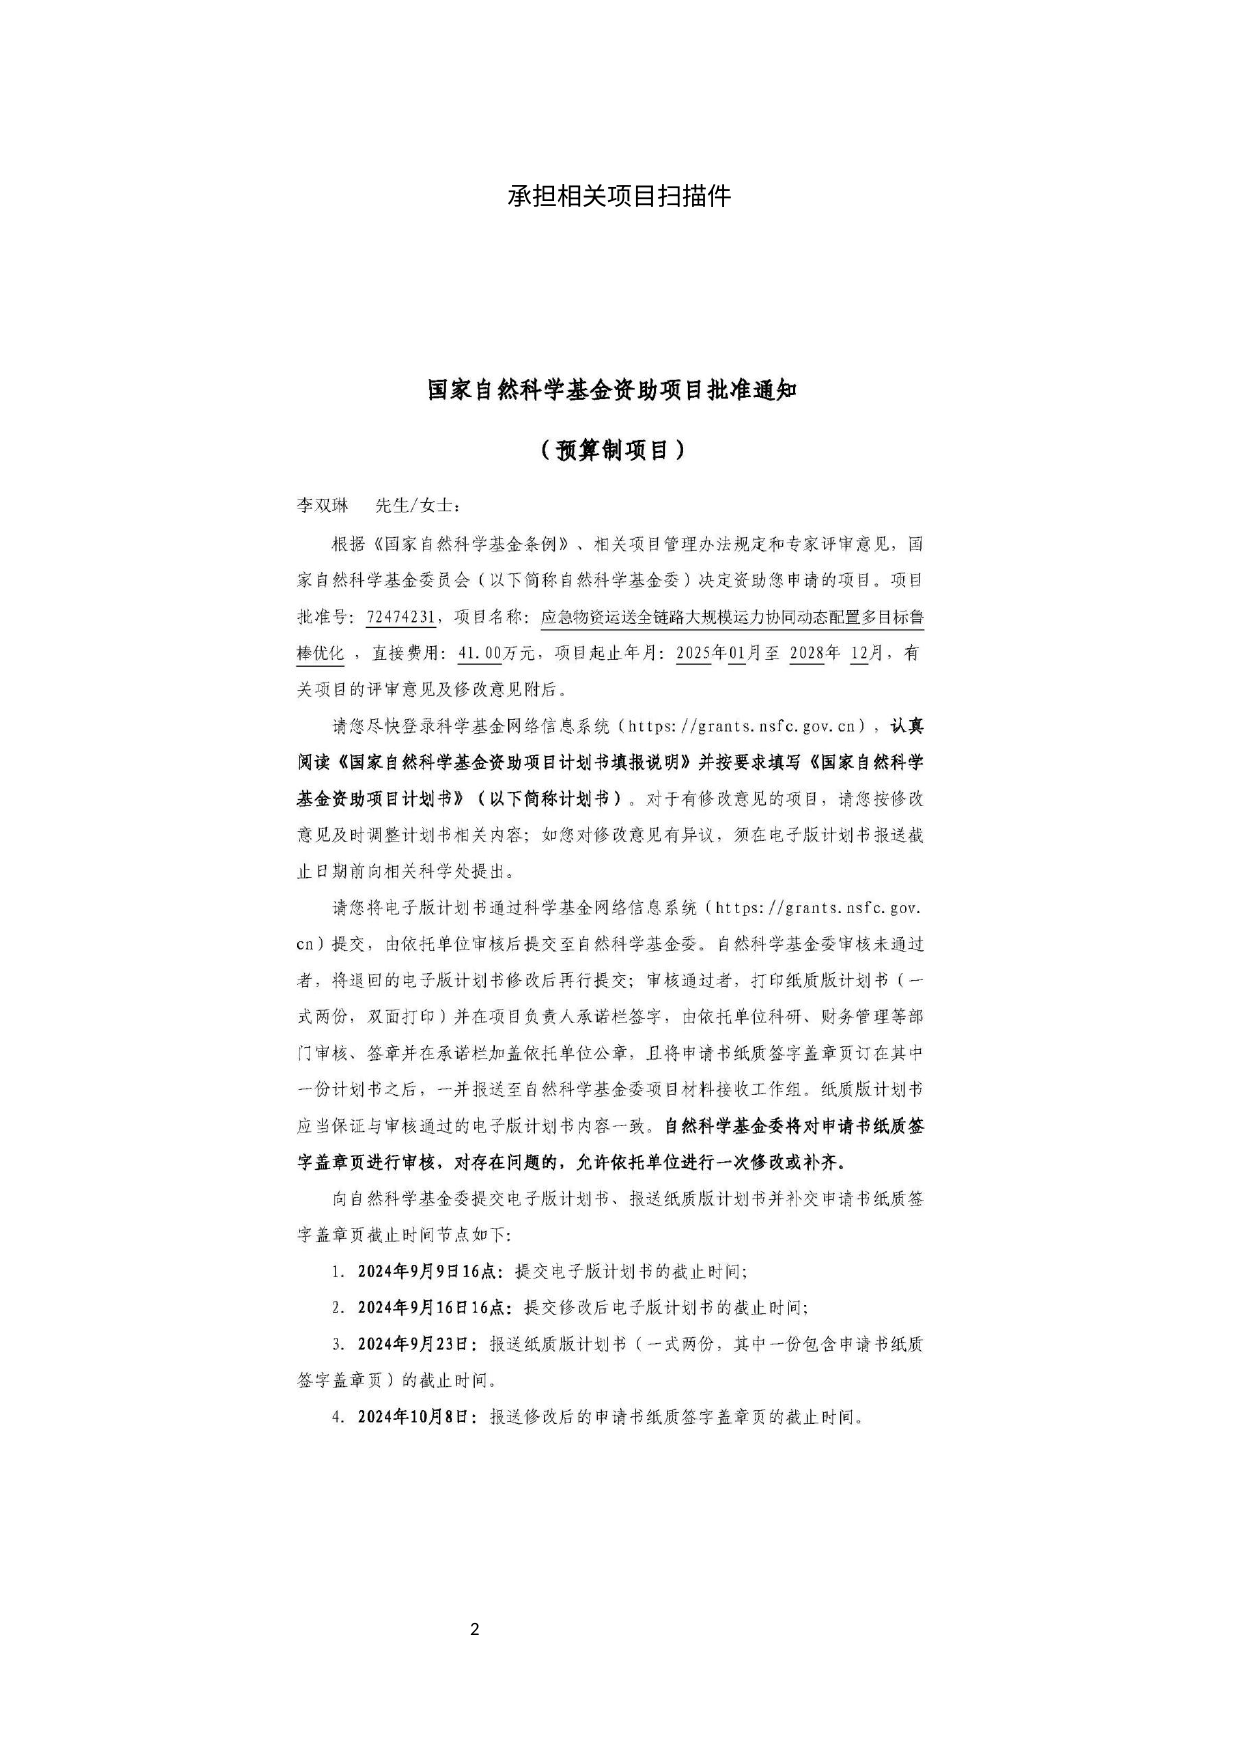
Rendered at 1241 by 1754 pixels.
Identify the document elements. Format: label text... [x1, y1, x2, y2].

text 承担相关项目扫描件 [187, 162, 1053, 227]
picture [187, 278, 1053, 1502]
